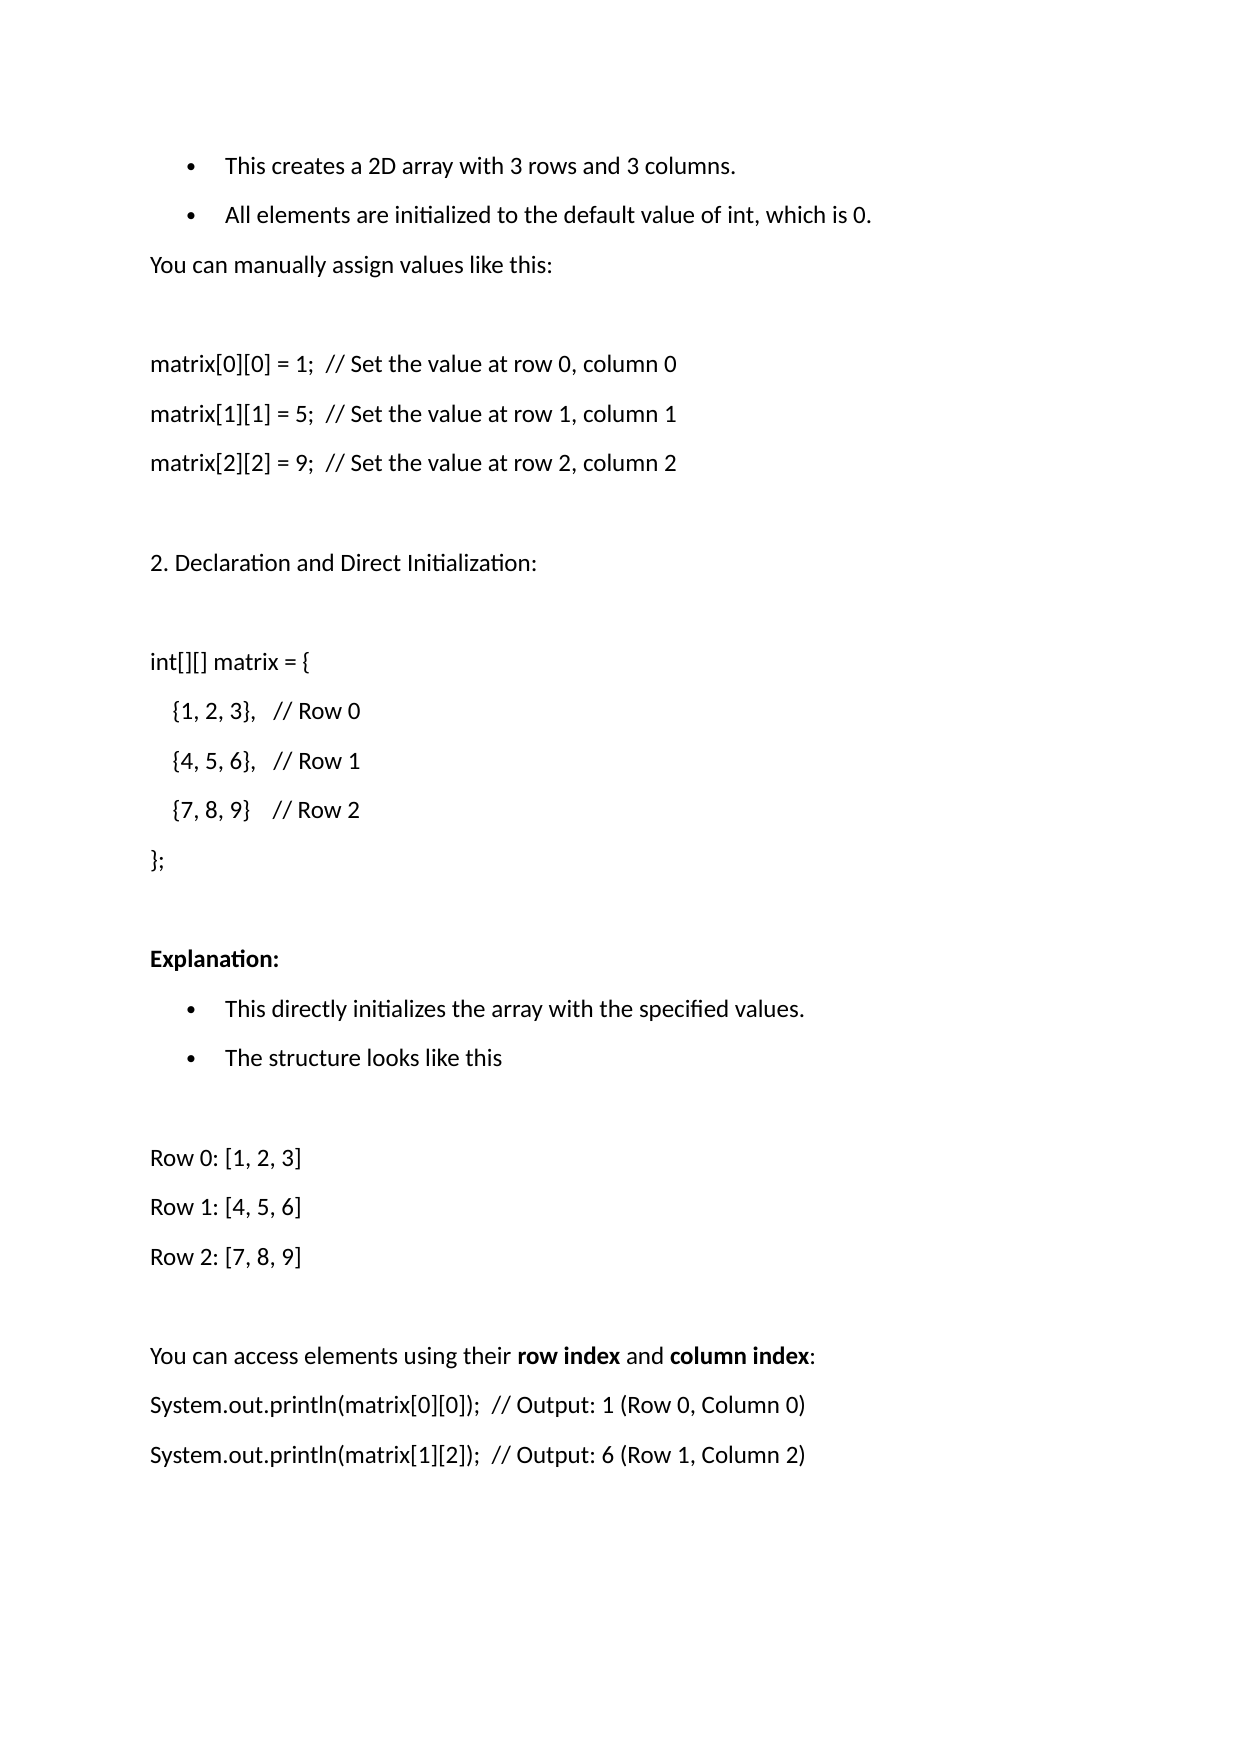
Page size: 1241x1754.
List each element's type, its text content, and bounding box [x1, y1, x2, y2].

text Row 2: [7, 8, 9] [150, 1241, 1090, 1271]
list All elements are initialized to the default value of int, which is 0. [187, 199, 1090, 230]
list This directly initializes the array with the specified values. [187, 993, 1090, 1023]
text matrix[0][0] = 1; // Set the value at row 0, column 0 [150, 348, 1090, 379]
text matrix[1][1] = 5; // Set the value at row 1, column 1 [150, 398, 1090, 428]
text You can manually assign values like this: [150, 249, 1090, 280]
text System.out.println(matrix[1][2]); // Output: 6 (Row 1, Column 2) [150, 1439, 1090, 1470]
text Row 0: [1, 2, 3] [150, 1142, 1090, 1172]
text {7, 8, 9} // Row 2 [150, 794, 1090, 825]
text {1, 2, 3}, // Row 0 [150, 695, 1090, 726]
text {4, 5, 6}, // Row 1 [150, 745, 1090, 776]
text Explanation: [150, 943, 1090, 974]
list The structure looks like this [187, 1042, 1090, 1073]
text System.out.println(matrix[0][0]); // Output: 1 (Row 0, Column 0) [150, 1389, 1090, 1420]
text int[][] matrix = { [150, 646, 1090, 676]
text matrix[2][2] = 9; // Set the value at row 2, column 2 [150, 447, 1090, 478]
text }; [150, 844, 1090, 875]
text You can access elements using their row index and column index: [150, 1340, 1090, 1371]
list This creates a 2D array with 3 rows and 3 columns. [187, 150, 1090, 181]
text 2. Declaration and Direct Initialization: [150, 547, 1090, 577]
text Row 1: [4, 5, 6] [150, 1191, 1090, 1222]
